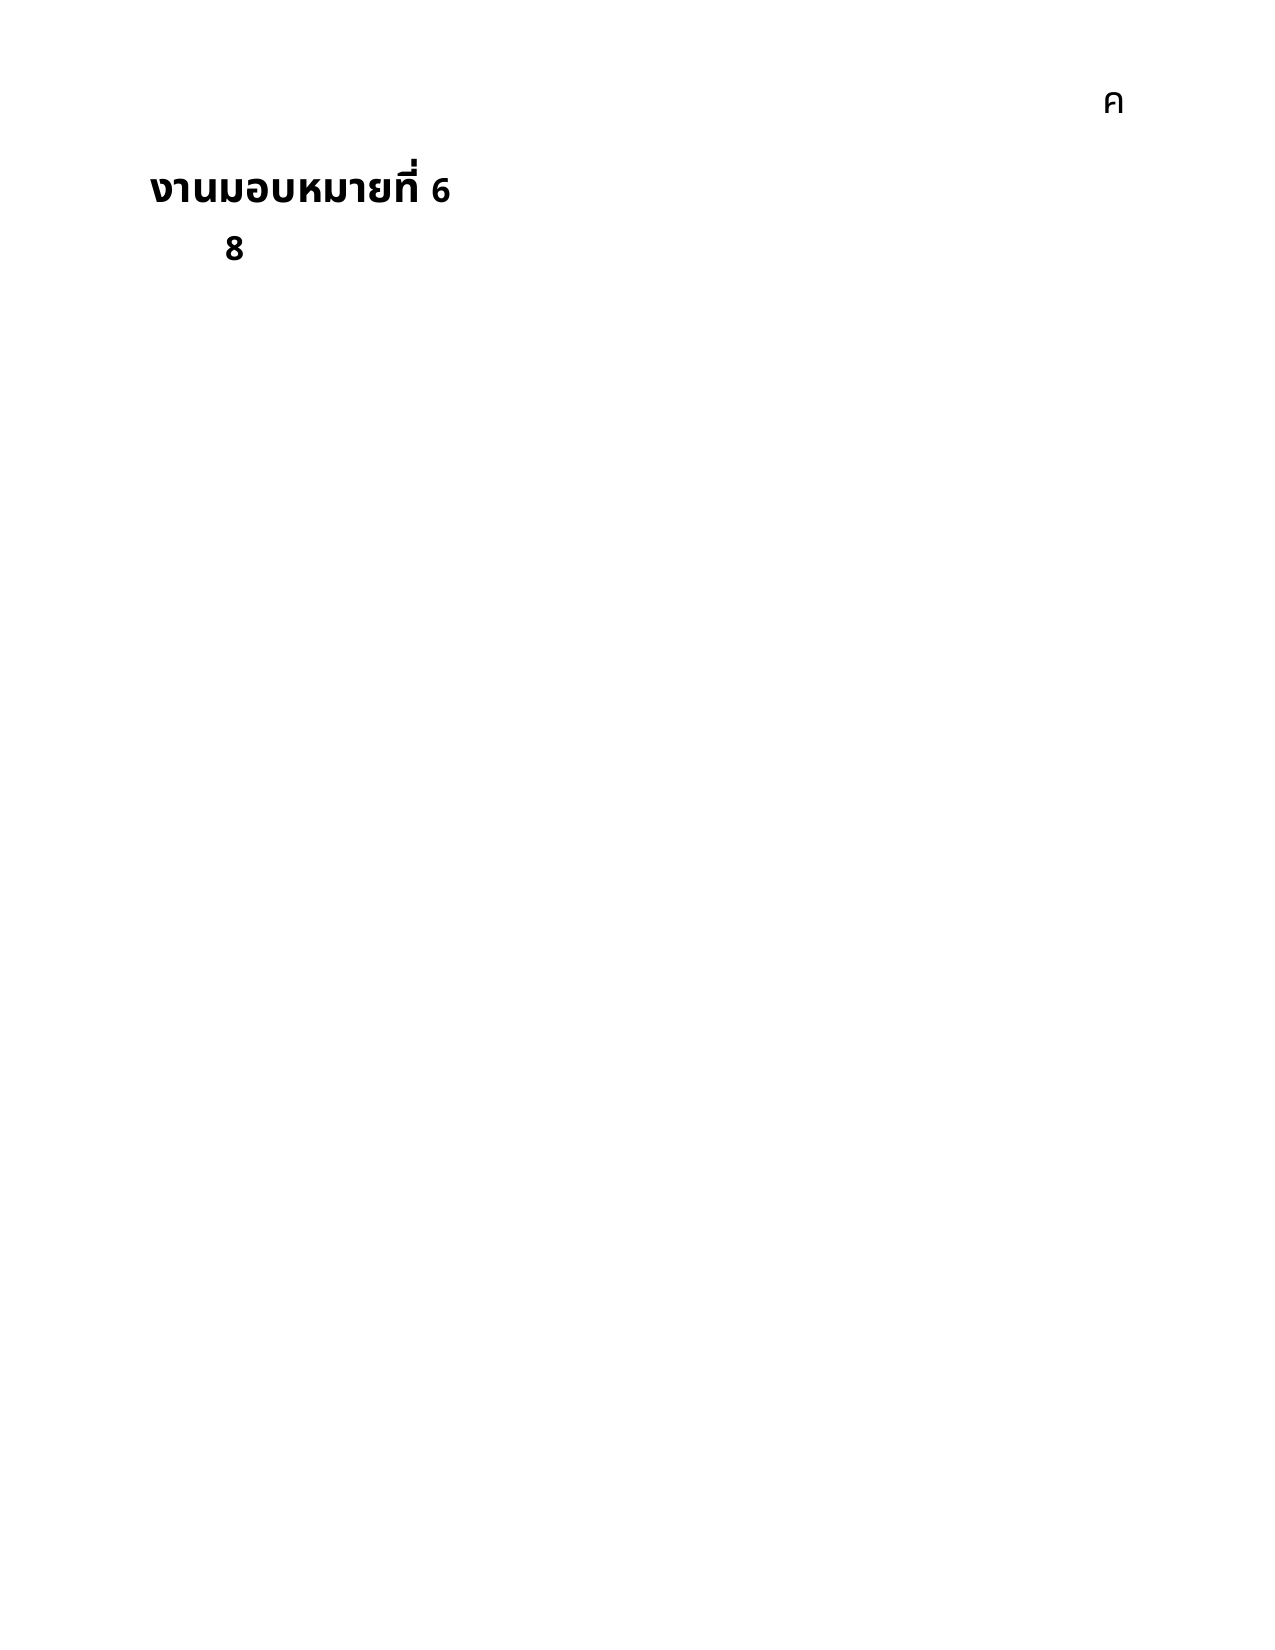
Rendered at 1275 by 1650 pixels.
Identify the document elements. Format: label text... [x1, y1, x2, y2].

text งานมอบหมายที่ 6 8 [150, 158, 1125, 270]
